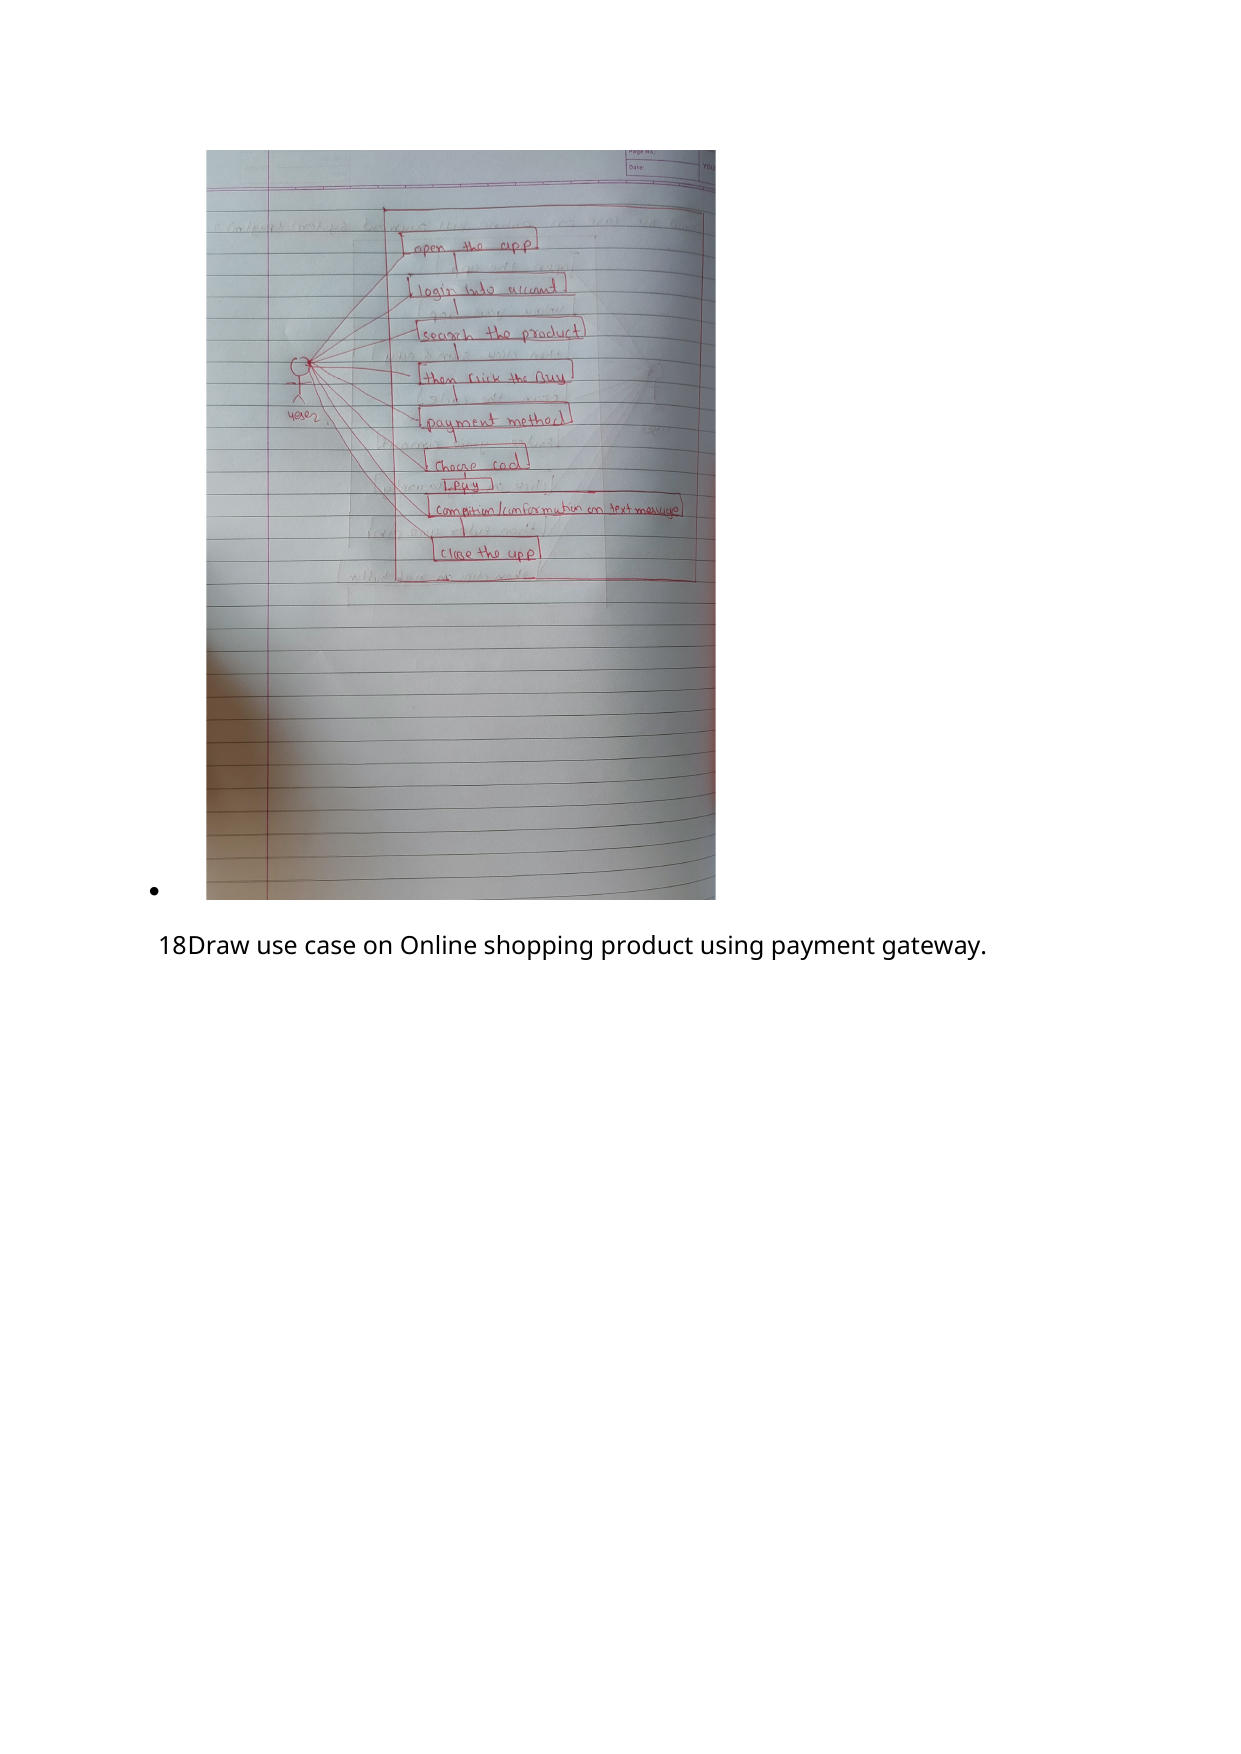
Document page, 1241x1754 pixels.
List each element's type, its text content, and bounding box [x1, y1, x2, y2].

text 18 Draw use case on Online shopping product using payment gateway. [112, 927, 1128, 962]
